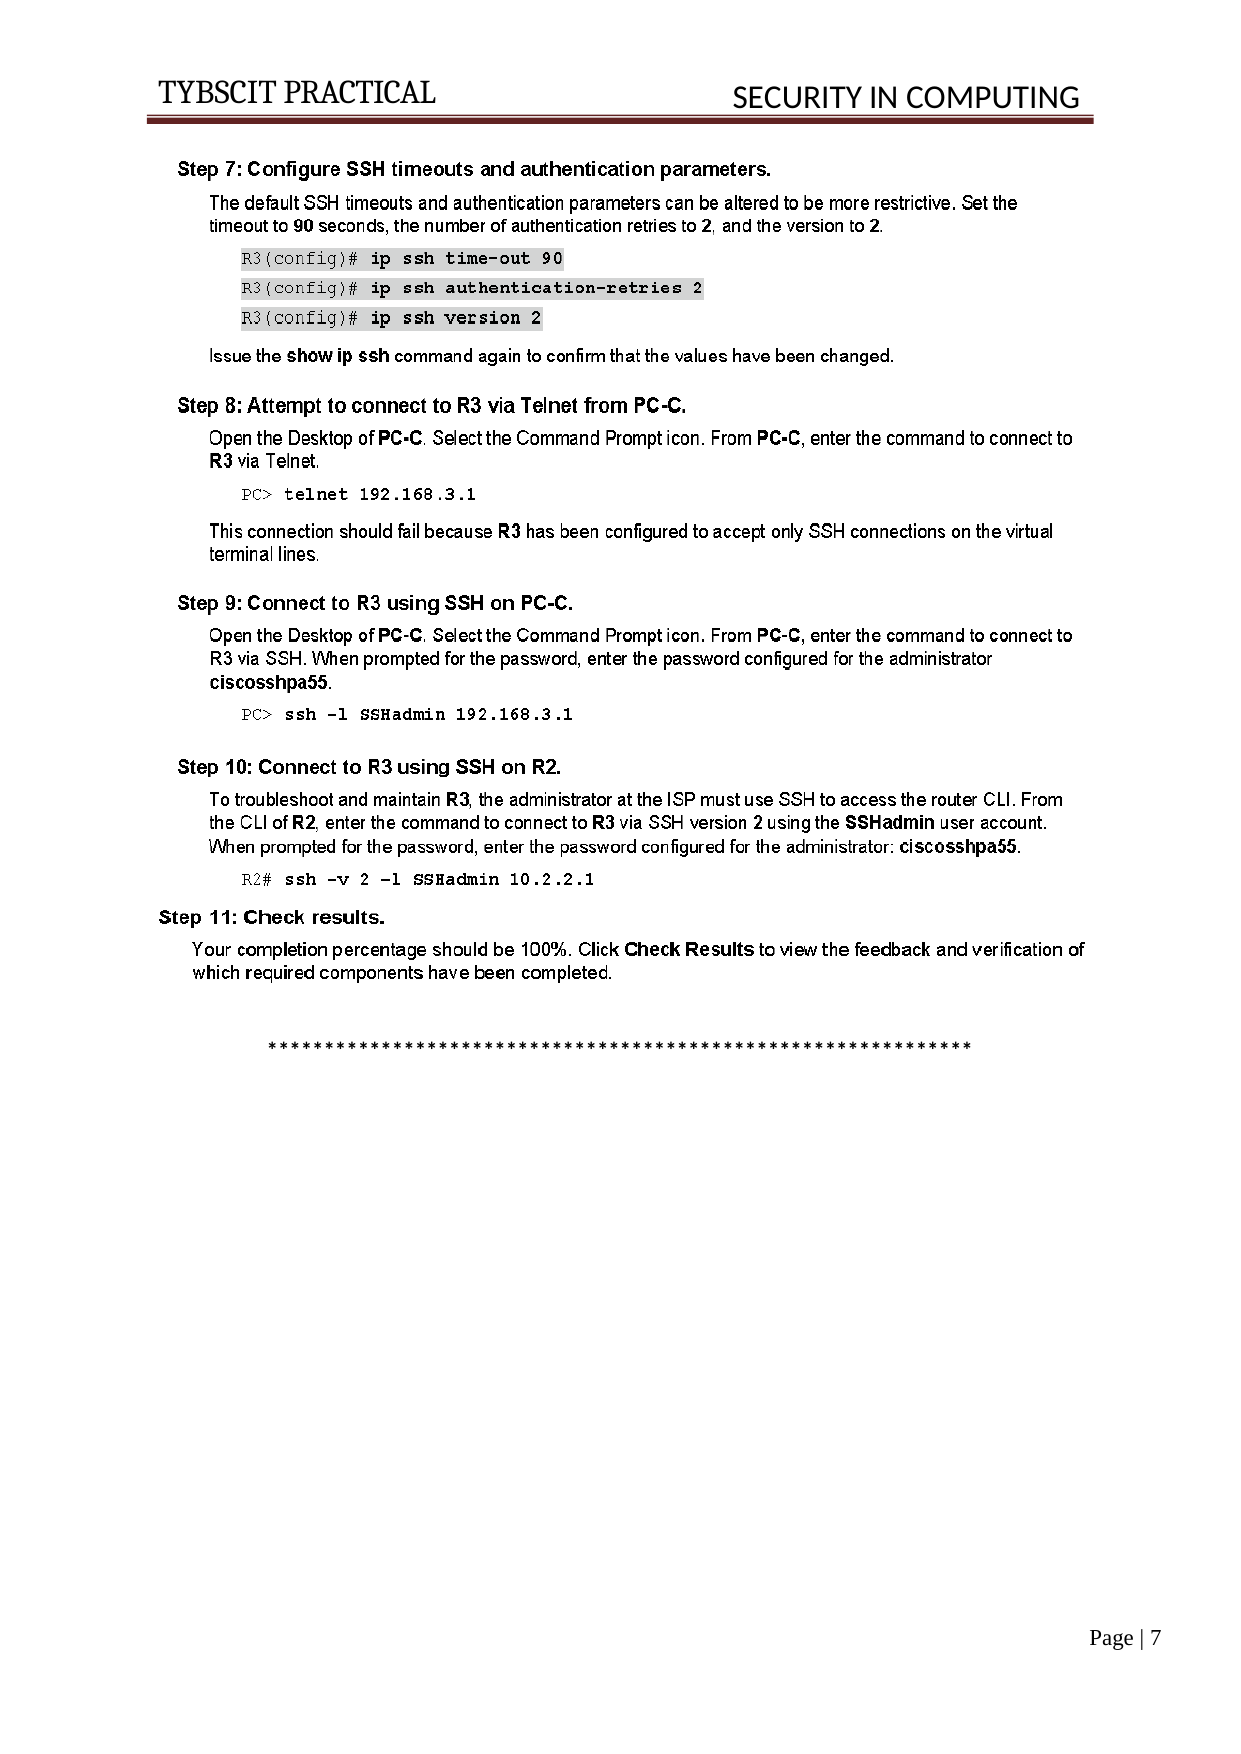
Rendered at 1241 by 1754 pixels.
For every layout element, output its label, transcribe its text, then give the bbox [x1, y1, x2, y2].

picture [150, 151, 1094, 983]
text ************************************************************** [264, 1036, 976, 1064]
